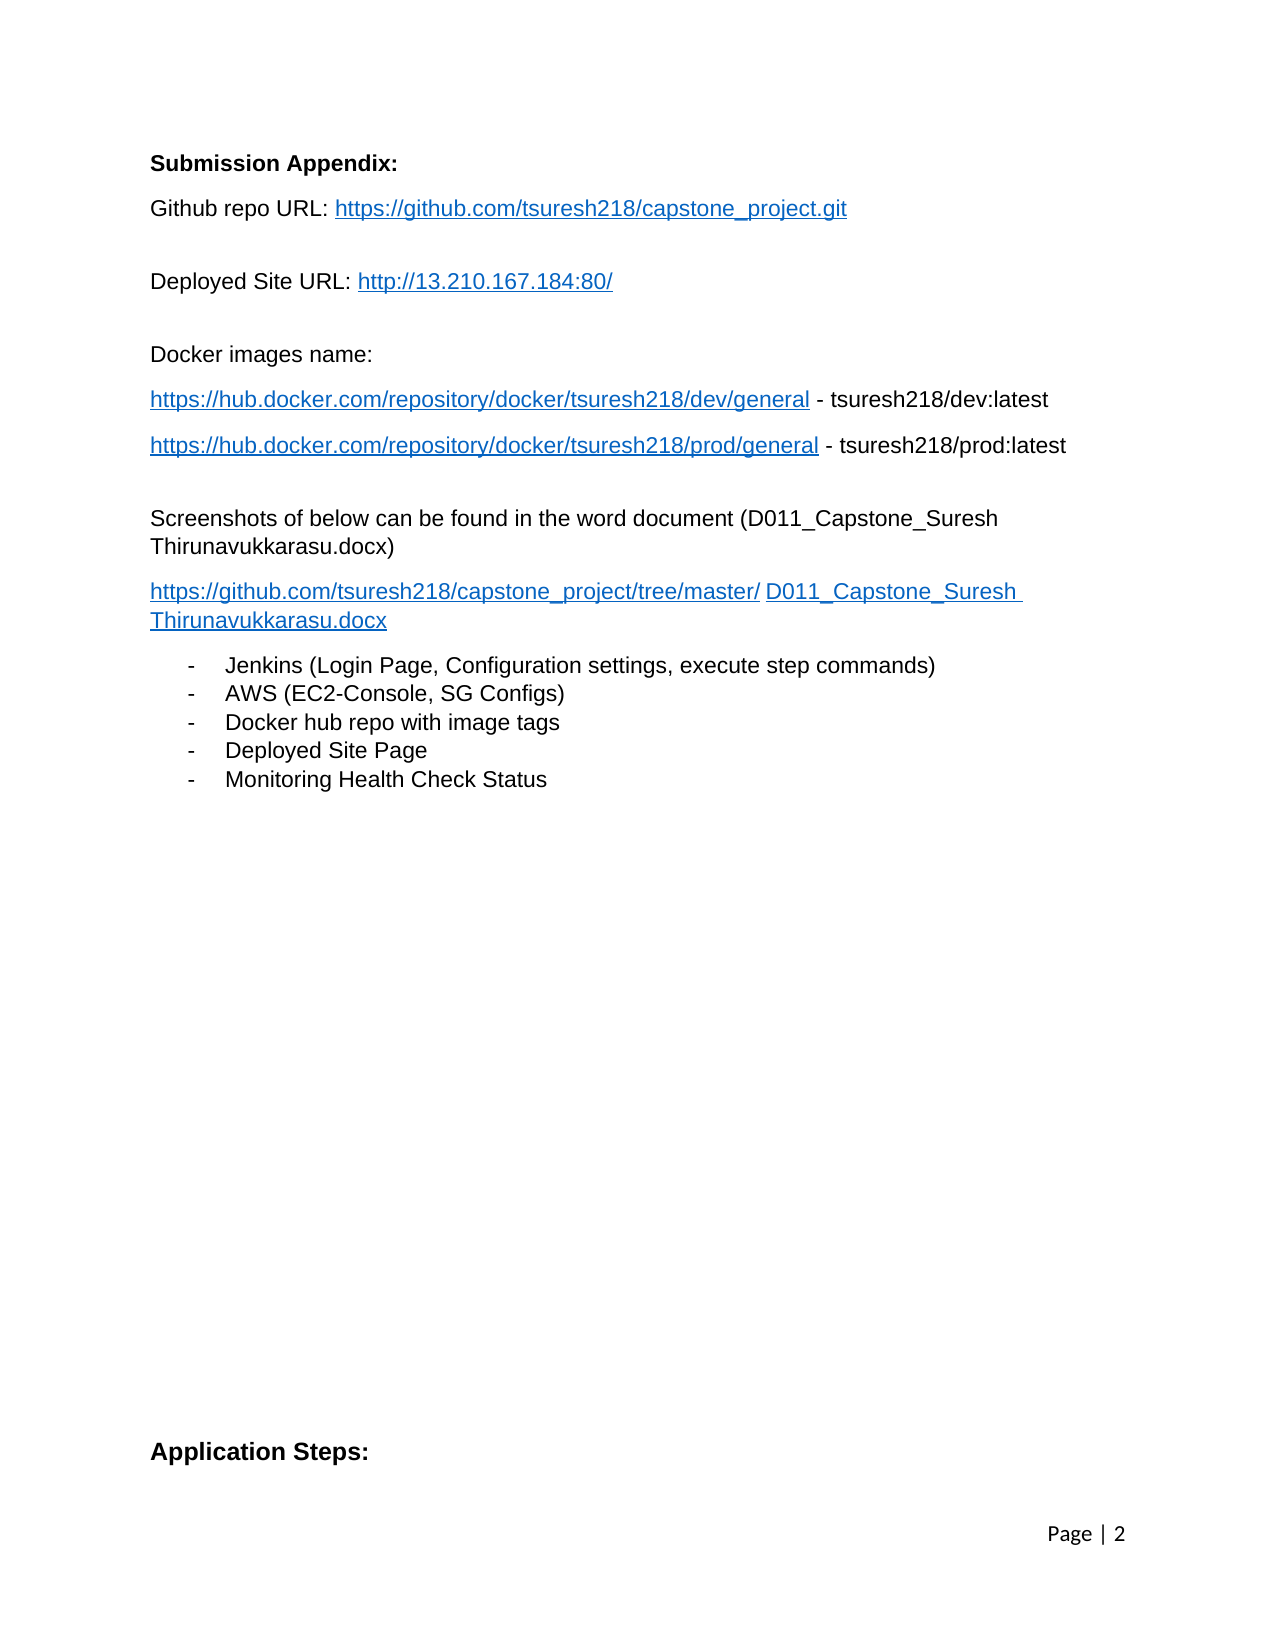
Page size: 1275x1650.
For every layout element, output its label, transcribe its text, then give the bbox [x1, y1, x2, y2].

text Application Steps: [150, 1437, 1125, 1465]
list Jenkins (Login Page, Configuration settings, execute step commands) [187, 652, 1125, 678]
text Github repo URL: https://github.com/tsuresh218/capstone_project.git [150, 195, 1125, 221]
list Monitoring Health Check Status [187, 766, 1125, 792]
list Docker hub repo with image tags [187, 709, 1125, 735]
text https://github.com/tsuresh218/capstone_project/tree/master/ D011_Capstone_Suresh Thirunavukkarasu.docx [150, 578, 1125, 633]
text https://hub.docker.com/repository/docker/tsuresh218/dev/general - tsuresh218/dev:latest [150, 386, 1125, 413]
text Submission Appendix: [150, 150, 1125, 176]
text Screenshots of below can be found in the word document (D011_Capstone_Suresh Thirunavukkarasu.docx) [150, 505, 1125, 559]
text Deployed Site URL: http://13.210.167.184:80/ [150, 268, 1125, 294]
text Docker images name: [150, 341, 1125, 368]
list Deployed Site Page [187, 737, 1125, 763]
text https://hub.docker.com/repository/docker/tsuresh218/prod/general - tsuresh218/prod:latest [150, 432, 1125, 458]
list AWS (EC2-Console, SG Configs) [187, 680, 1125, 707]
